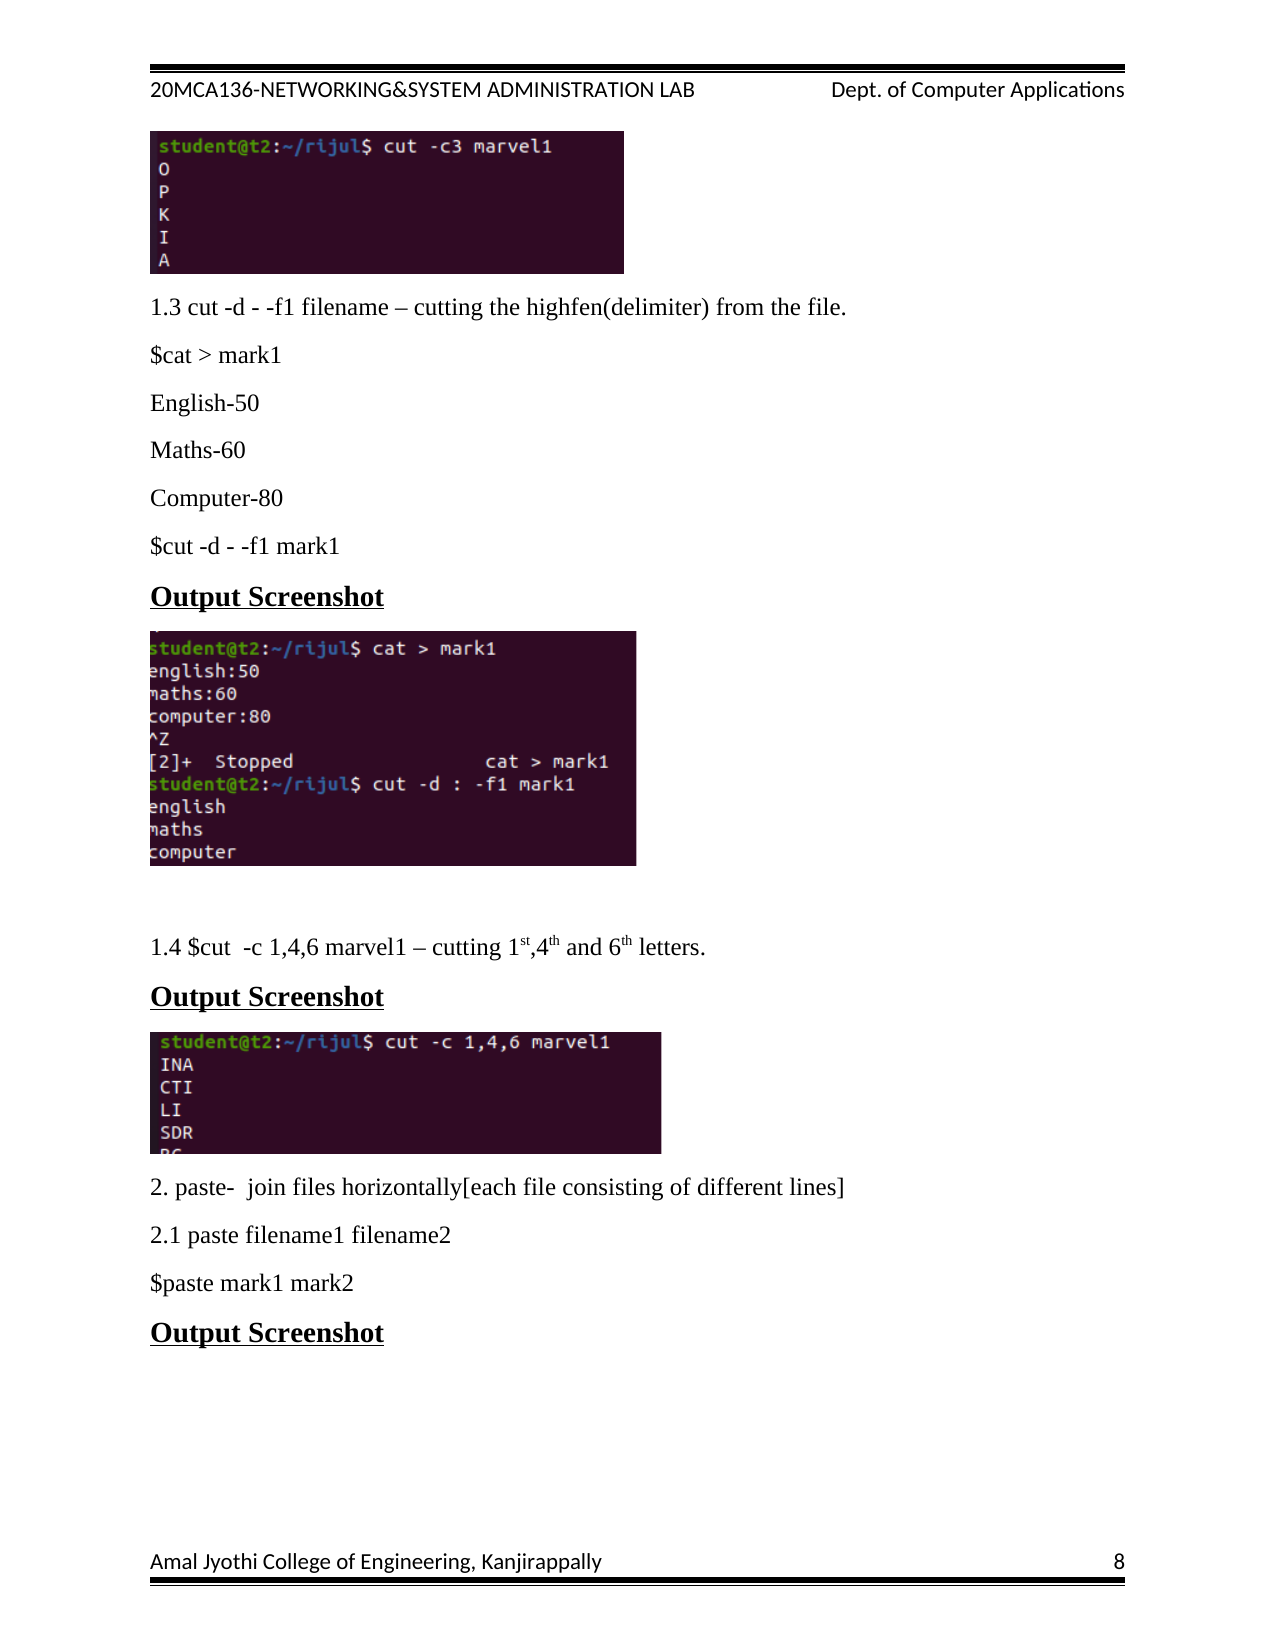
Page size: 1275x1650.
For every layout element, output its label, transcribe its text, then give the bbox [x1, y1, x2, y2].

text Output Screenshot [150, 579, 1125, 612]
text $cut -d - -f1 mark1 [150, 531, 1125, 560]
text Output Screenshot [150, 1316, 1125, 1349]
text Maths-60 [150, 436, 1125, 464]
text 1.4 $cut -c 1,4,6 marvel1 – cutting 1st,4th and 6th letters. [150, 932, 1125, 961]
picture [150, 131, 624, 274]
text Computer-80 [150, 483, 1125, 512]
picture [150, 631, 637, 866]
text 1.3 cut -d - -f1 filename – cutting the highfen(delimiter) from the file. [150, 292, 1125, 321]
picture [150, 1032, 662, 1154]
text $cat > mark1 [150, 340, 1125, 369]
text Output Screenshot [150, 979, 1125, 1013]
text 2.1 paste filename1 filename2 [150, 1220, 1125, 1249]
text 2. paste- join files horizontally[each file consisting of different lines] [150, 1172, 1125, 1201]
text $paste mark1 mark2 [150, 1268, 1125, 1297]
text English-50 [150, 388, 1125, 417]
